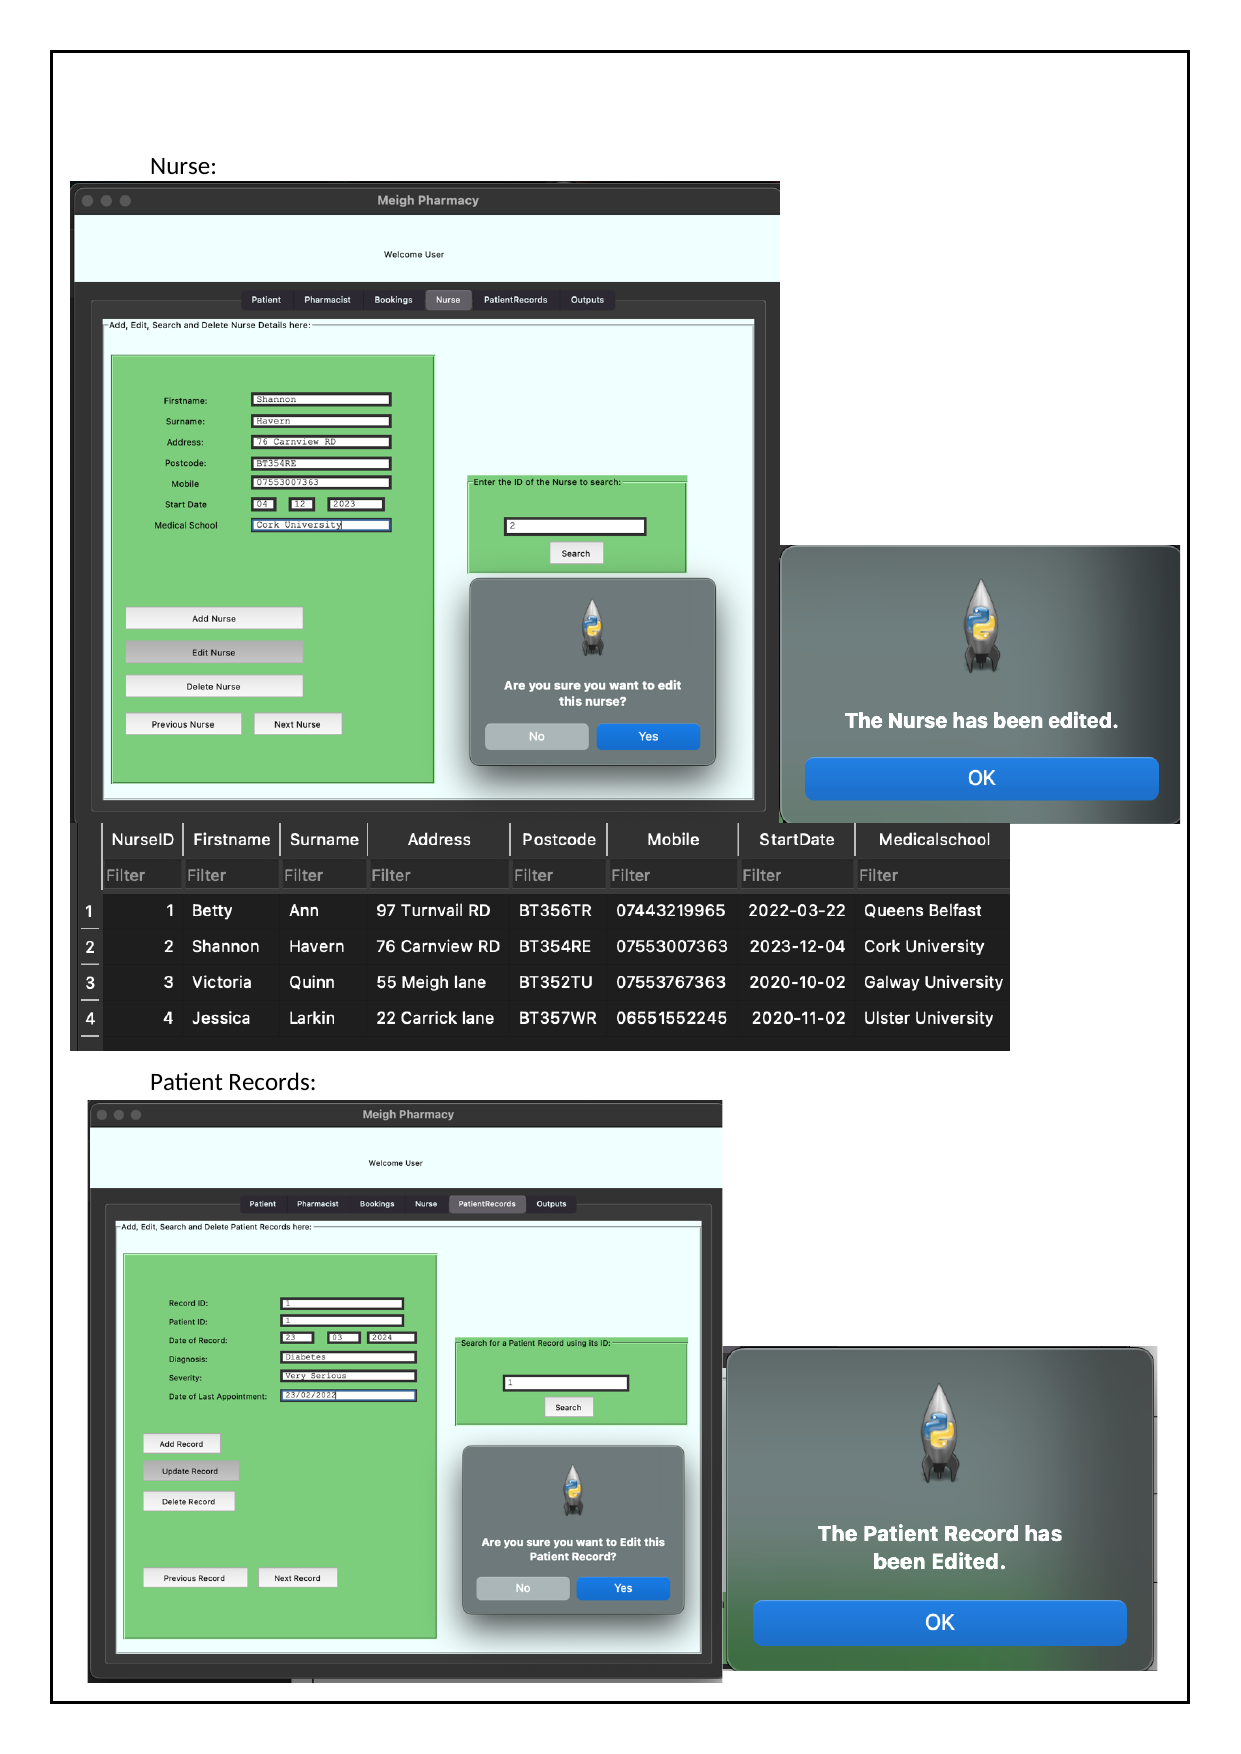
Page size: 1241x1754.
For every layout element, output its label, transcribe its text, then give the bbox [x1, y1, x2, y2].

text Nurse: [150, 150, 1090, 181]
picture [87, 1100, 1158, 1683]
text Patient Records: [150, 1066, 1090, 1096]
picture [70, 181, 1180, 1051]
